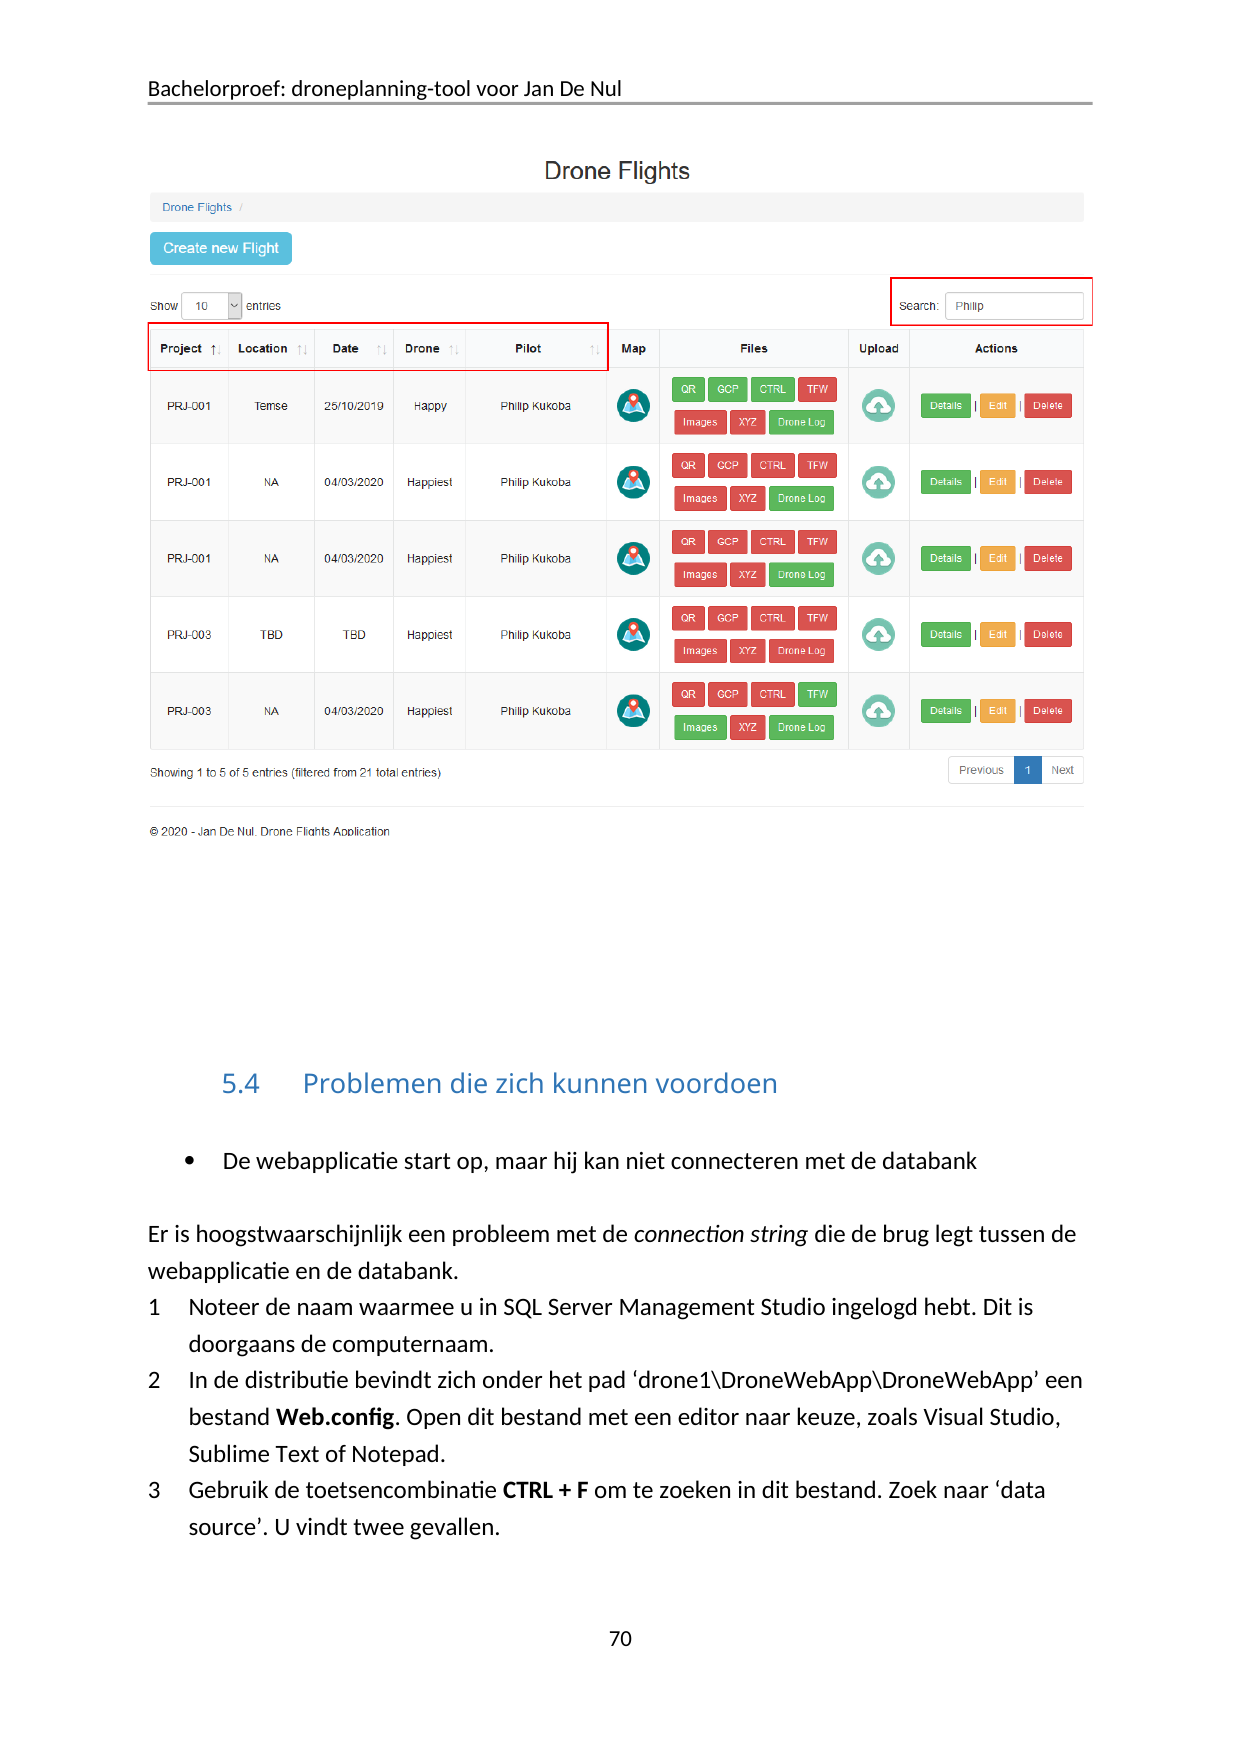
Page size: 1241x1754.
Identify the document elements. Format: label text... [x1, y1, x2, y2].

picture [147, 147, 1093, 836]
list Noteer de naam waarmee u in SQL Server Management Studio ingelogd hebt. Dit is doorgaans de computernaam. [148, 1291, 1093, 1358]
list De webapplicatie start op, maar hij kan niet connecteren met de databank [185, 1145, 1093, 1176]
subtitle Problemen die zich kunnen voordoen [221, 1064, 1093, 1101]
list In de distributie bevindt zich onder het pad ‘drone1\DroneWebApp\DroneWebApp’ een bestand Web.config. Open dit bestand met een editor naar keuze, zoals Visual Studio, Sublime Text of Notepad. [148, 1364, 1093, 1468]
list Gebruik de toetsencombinatie CTRL + F om te zoeken in dit bestand. Zoek naar ‘data source’. U vindt twee gevallen. [148, 1474, 1093, 1541]
text Er is hoogstwaarschijnlijk een probleem met de connection string die de brug legt tussen de webapplicatie en de databank. [148, 1218, 1093, 1285]
